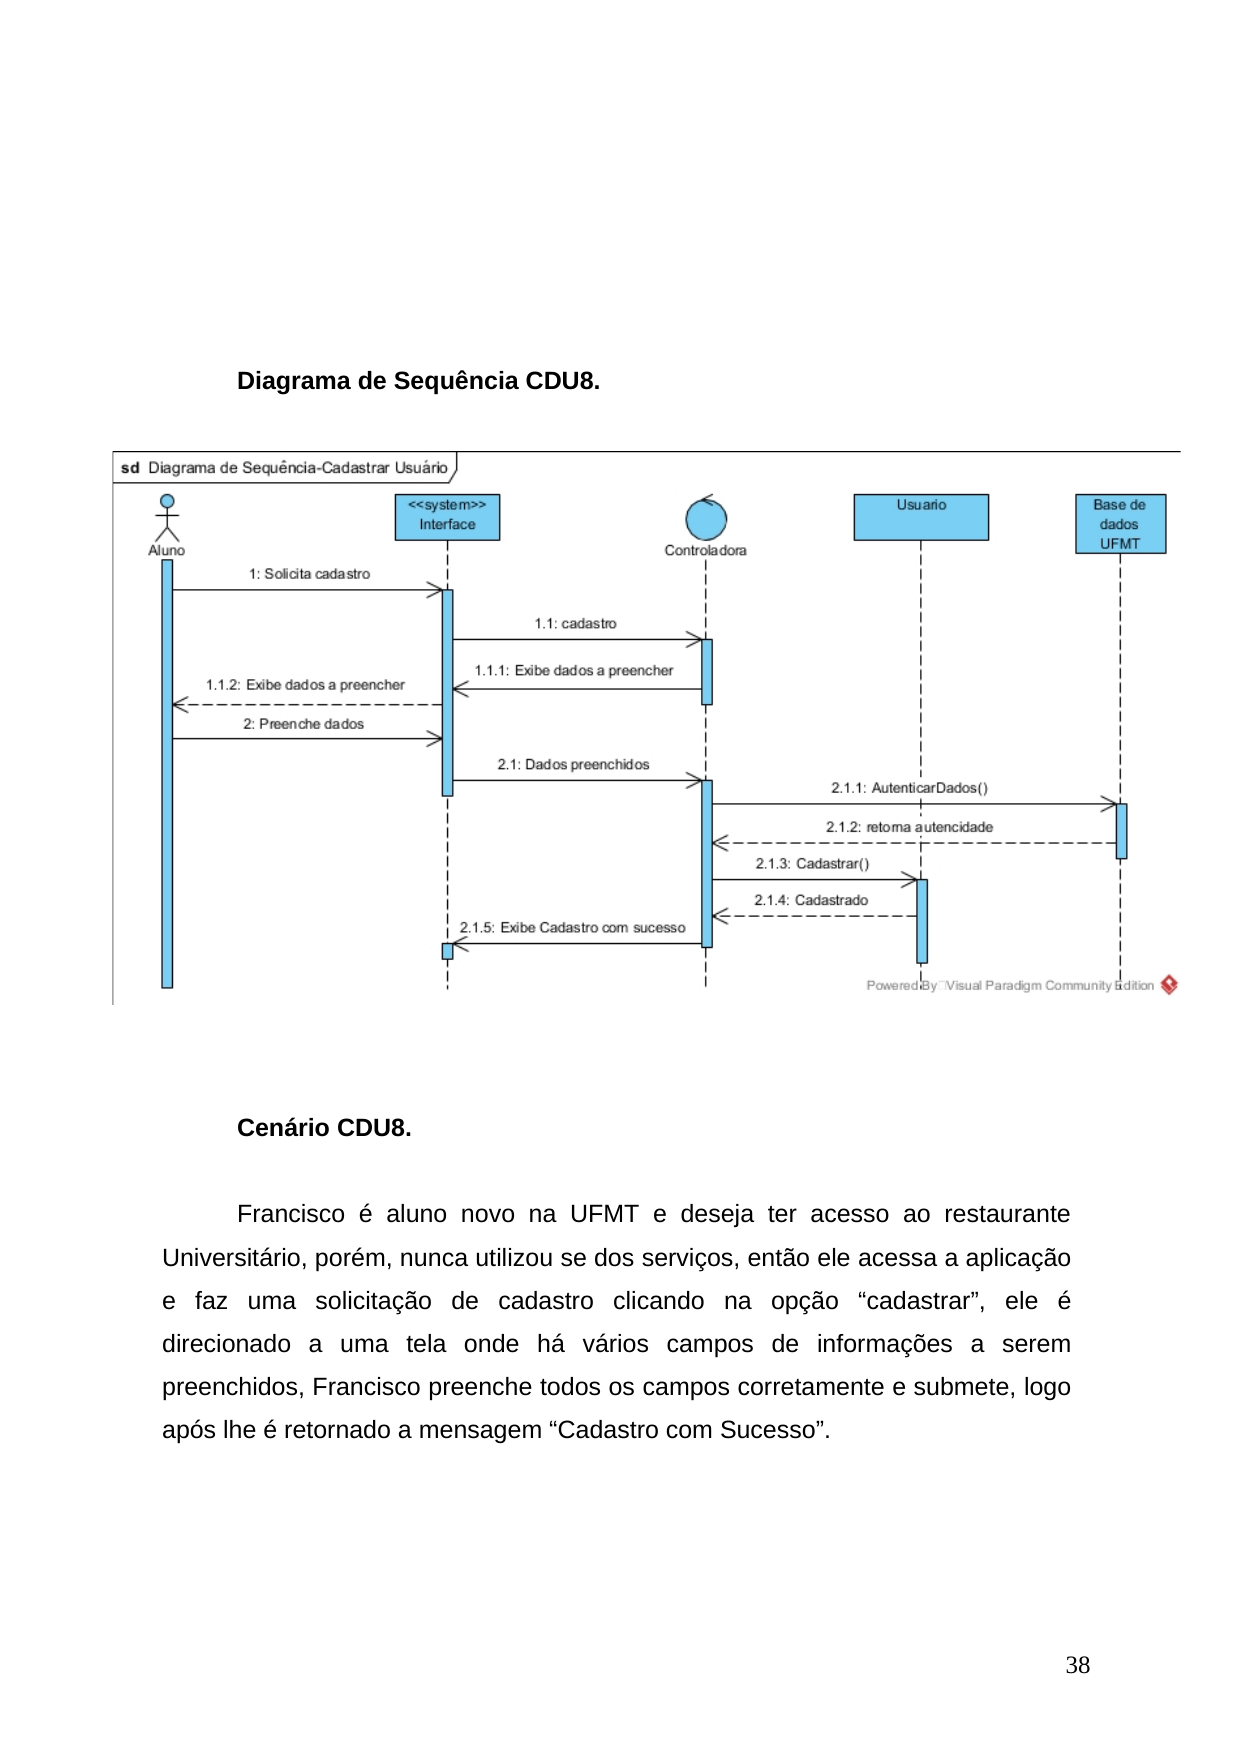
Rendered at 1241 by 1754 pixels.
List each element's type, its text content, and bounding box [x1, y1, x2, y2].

text Diagrama de Sequência CDU8. [162, 366, 1072, 394]
text Cenário CDU8. [162, 1113, 1072, 1142]
text Francisco é aluno novo na UFMT e deseja ter acesso ao restaurante Universitário, porém, nunca utilizou se dos serviços, então ele acessa a aplicação e faz uma solicitação de cadastro clicando na opção “cadastrar”, ele é direcionado a uma tela onde há vários campos de informações a serem preenchidos, Francisco preenche todos os campos corretamente e submete, logo após lhe é retornado a mensagem “Cadastro com Sucesso”. [162, 1199, 1072, 1444]
picture [112, 451, 1181, 1005]
